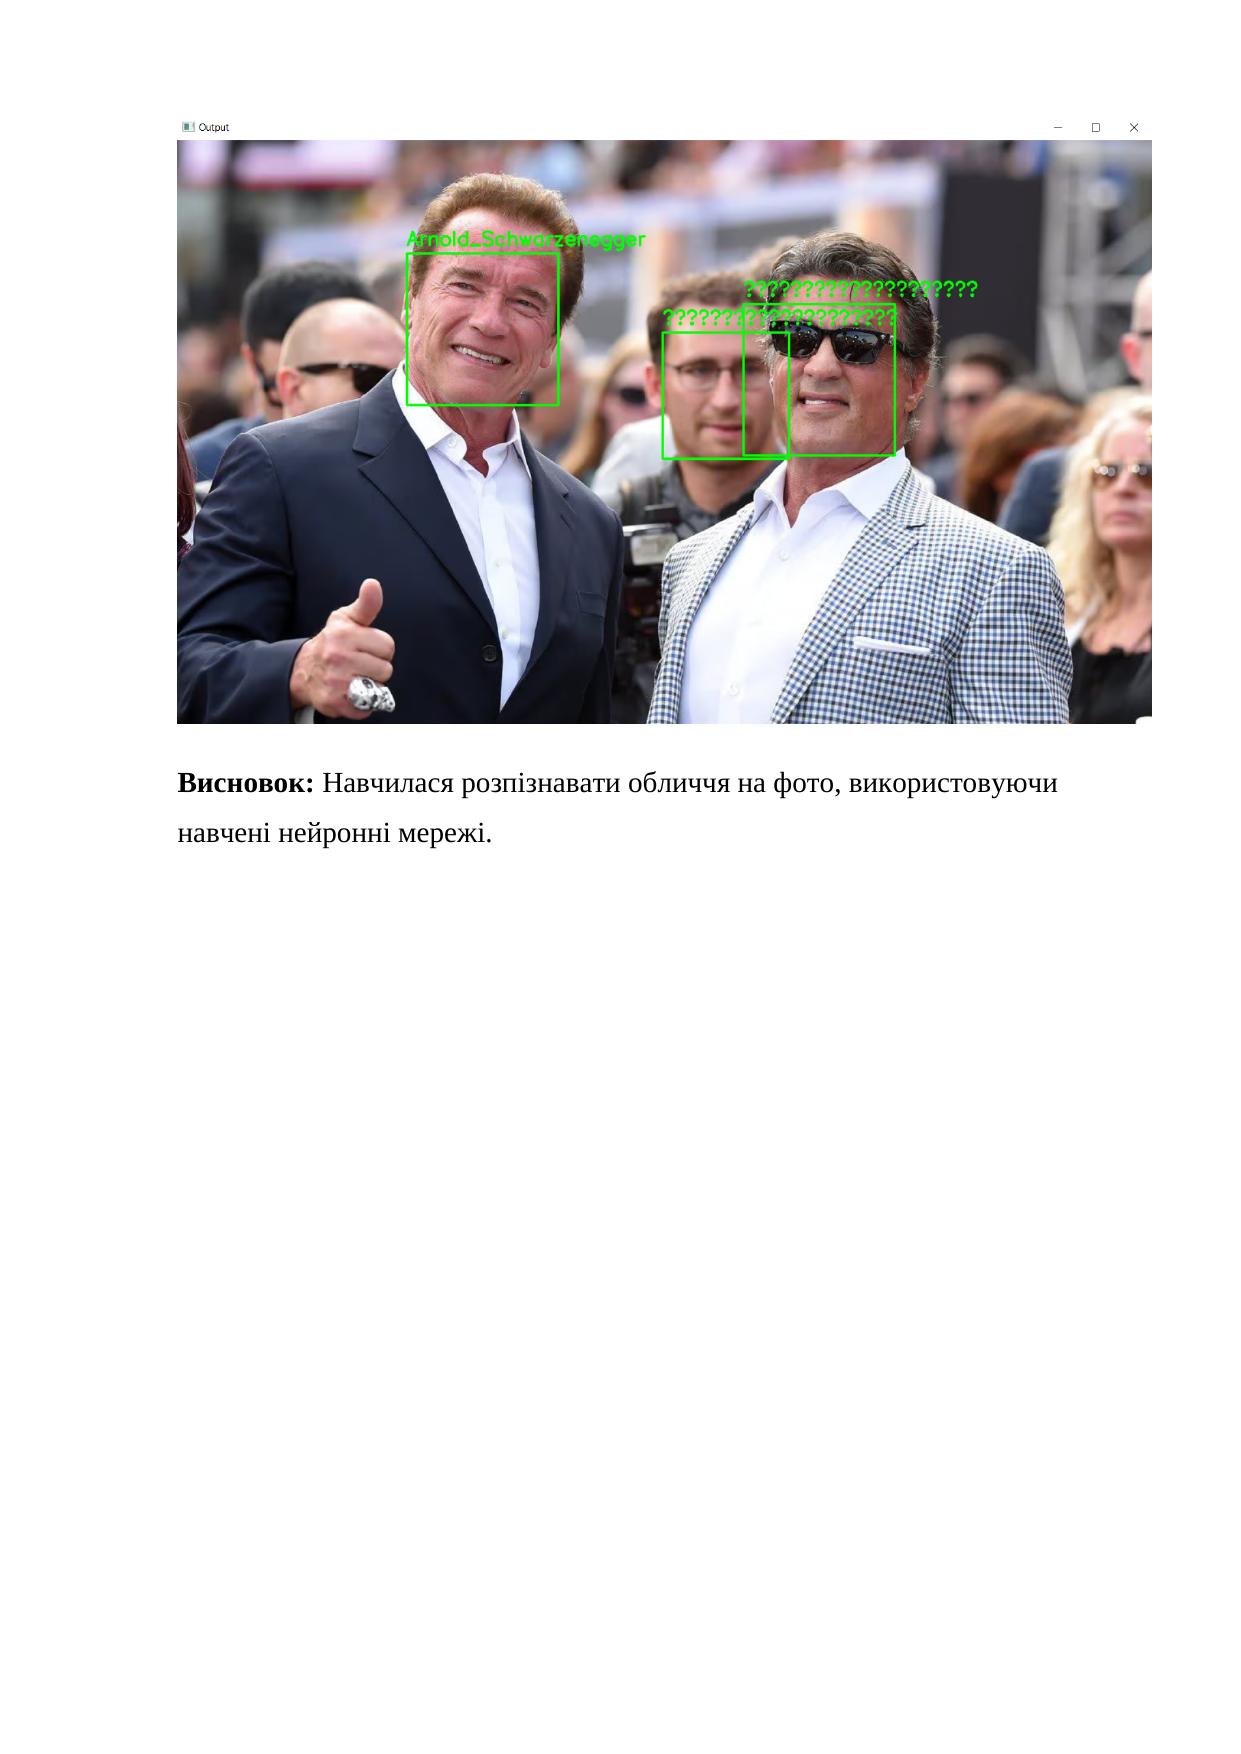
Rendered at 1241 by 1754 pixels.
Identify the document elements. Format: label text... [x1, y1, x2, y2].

text Висновок: Навчилася розпізнавати обличчя на фото, використовуючи навчені нейронні мережі. [177, 765, 1151, 849]
picture [177, 118, 1152, 724]
